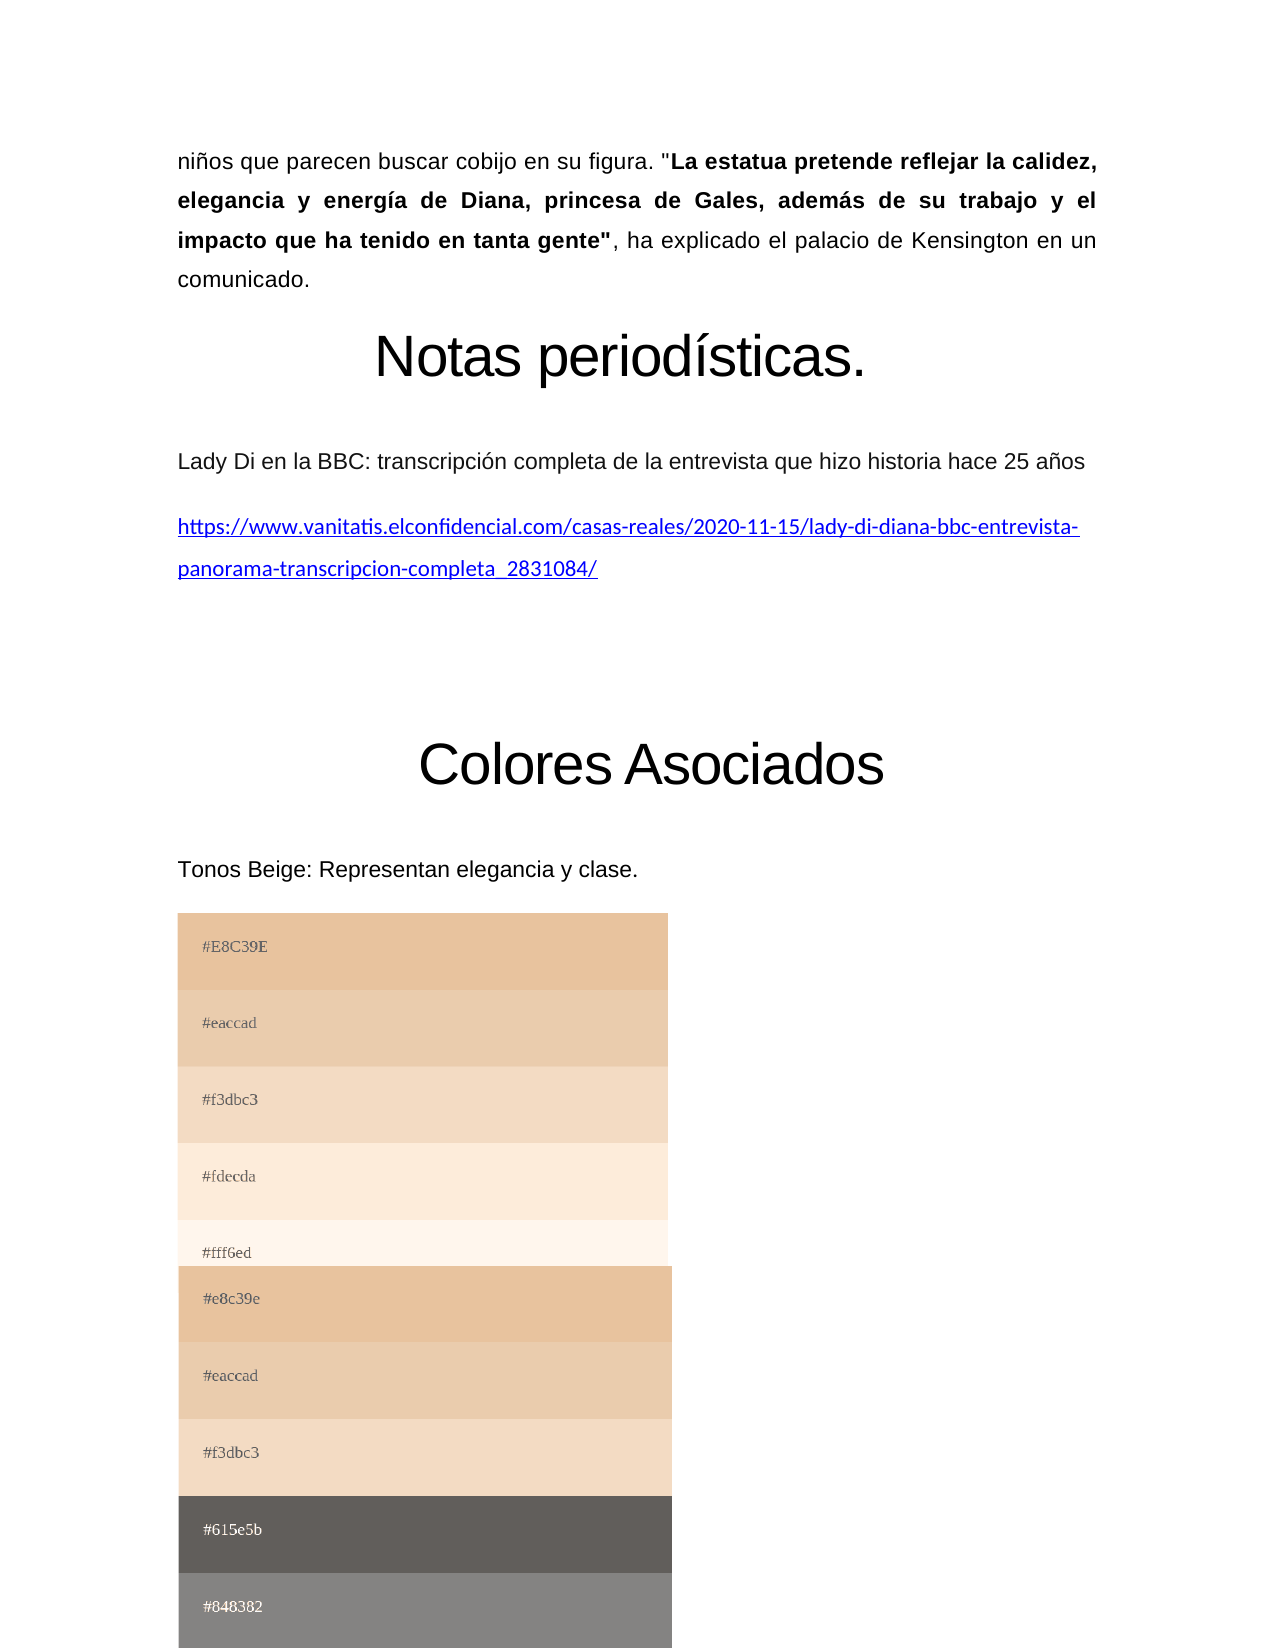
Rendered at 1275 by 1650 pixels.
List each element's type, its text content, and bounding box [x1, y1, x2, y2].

picture [177, 913, 671, 1648]
text Lady Di en la BBC: transcripción completa de la entrevista que hizo historia hace 25 años [177, 448, 1098, 474]
title Notas periodísticas. [177, 322, 1098, 389]
title Colores Asociados [177, 730, 1098, 797]
text https://www.vanitatis.elconfidencial.com/casas-reales/2020-11-15/lady-di-diana-bbc-entrevista-panorama-transcripcion-completa_2831084/ [177, 512, 1098, 582]
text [177, 148, 1098, 292]
text Tonos Beige: Representan elegancia y clase. [177, 855, 1098, 883]
